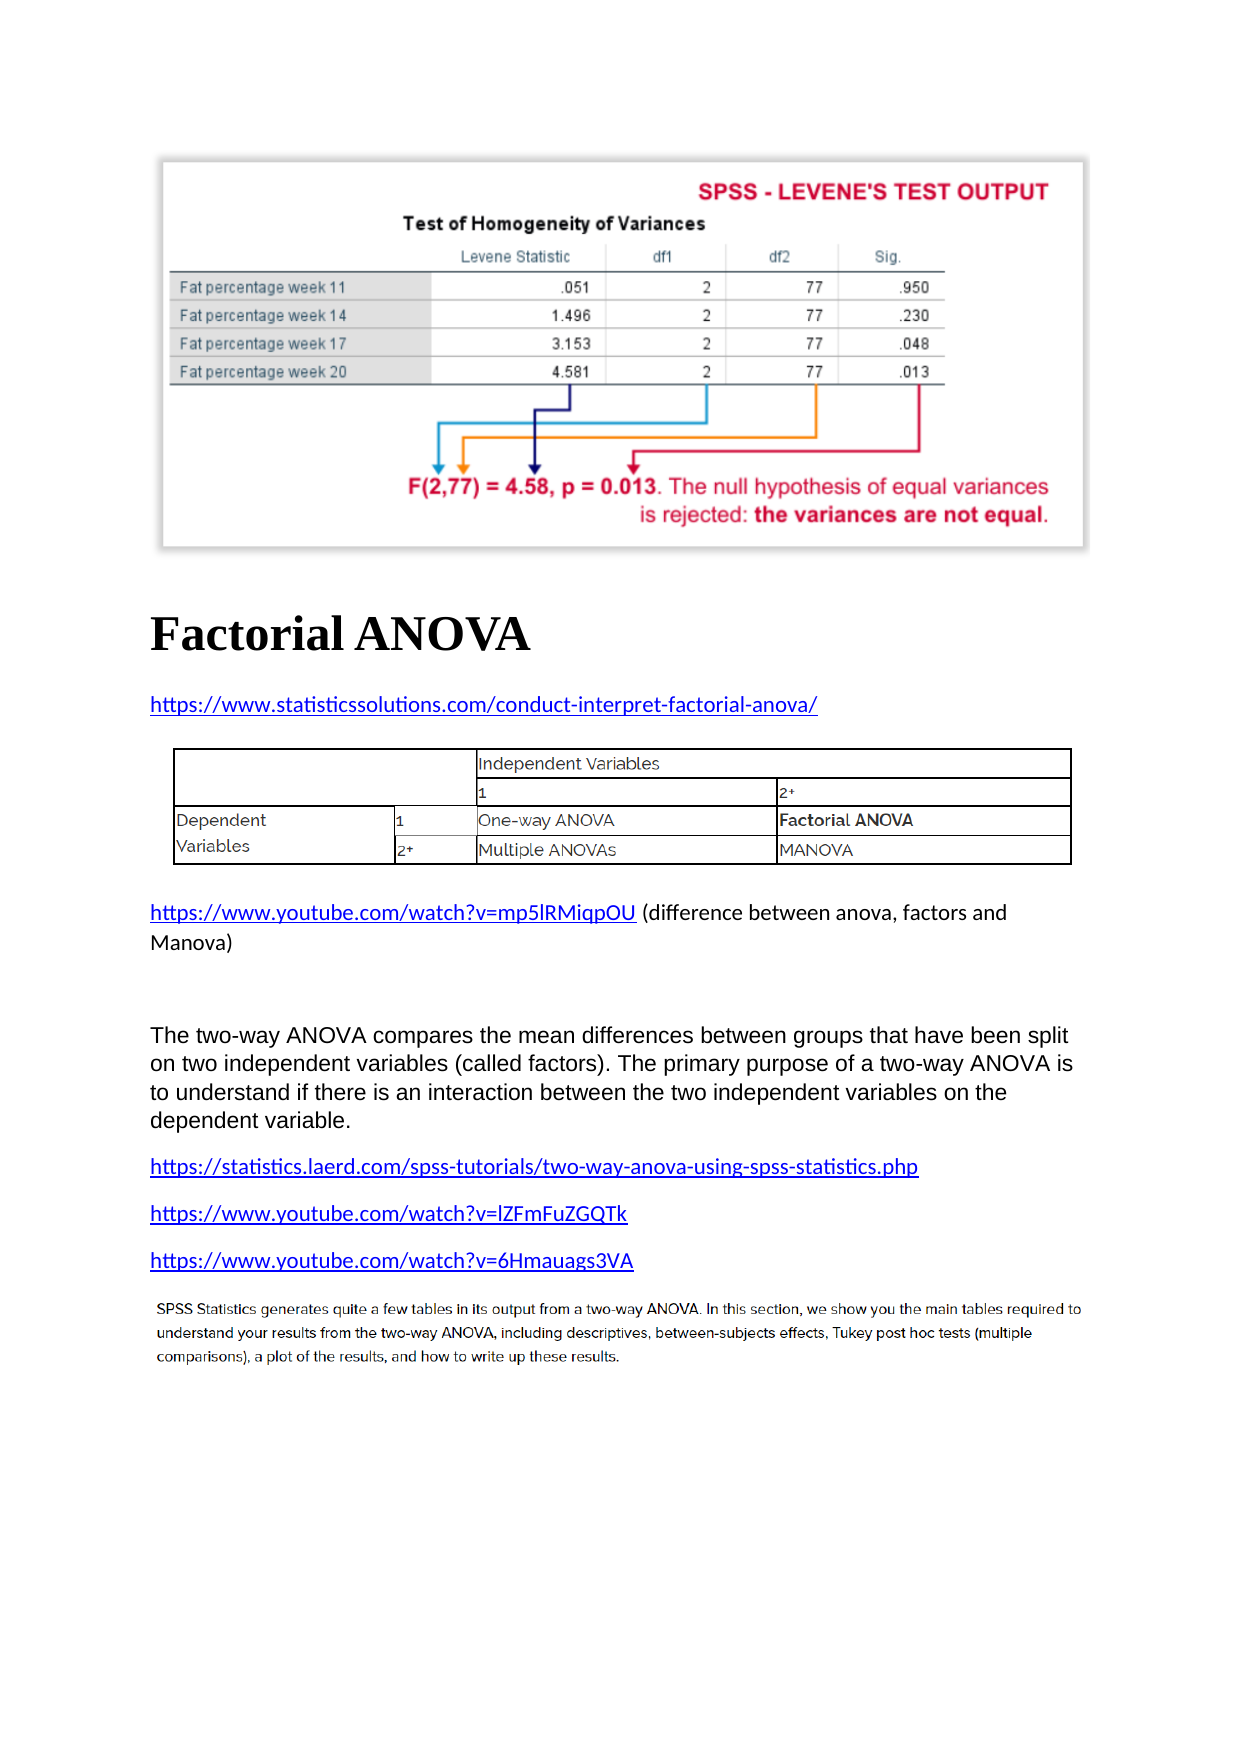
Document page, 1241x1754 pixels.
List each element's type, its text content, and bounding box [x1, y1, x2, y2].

text https://www.youtube.com/watch?v=lZFmFuZGQTk [150, 1199, 1090, 1227]
text https://www.youtube.com/watch?v=mp5lRMiqpOU (difference between anova, factors and Manova) [150, 898, 1090, 956]
subtitle Factorial ANOVA [150, 604, 1090, 661]
text The two-way ANOVA compares the mean differences between groups that have been split on two independent variables (called factors). The primary purpose of a two-way ANOVA is to understand if there is an interaction between the two independent variables on the dependent variable. [150, 1022, 1090, 1133]
picture [150, 1292, 1091, 1369]
picture [150, 150, 1091, 573]
picture [150, 737, 1091, 879]
text https://www.youtube.com/watch?v=6Hmauags3VA [150, 1246, 1090, 1274]
text https://statistics.laerd.com/spss-tutorials/two-way-anova-using-spss-statistics.php [150, 1152, 1090, 1180]
text https://www.statisticssolutions.com/conduct-interpret-factorial-anova/ [150, 691, 1090, 719]
